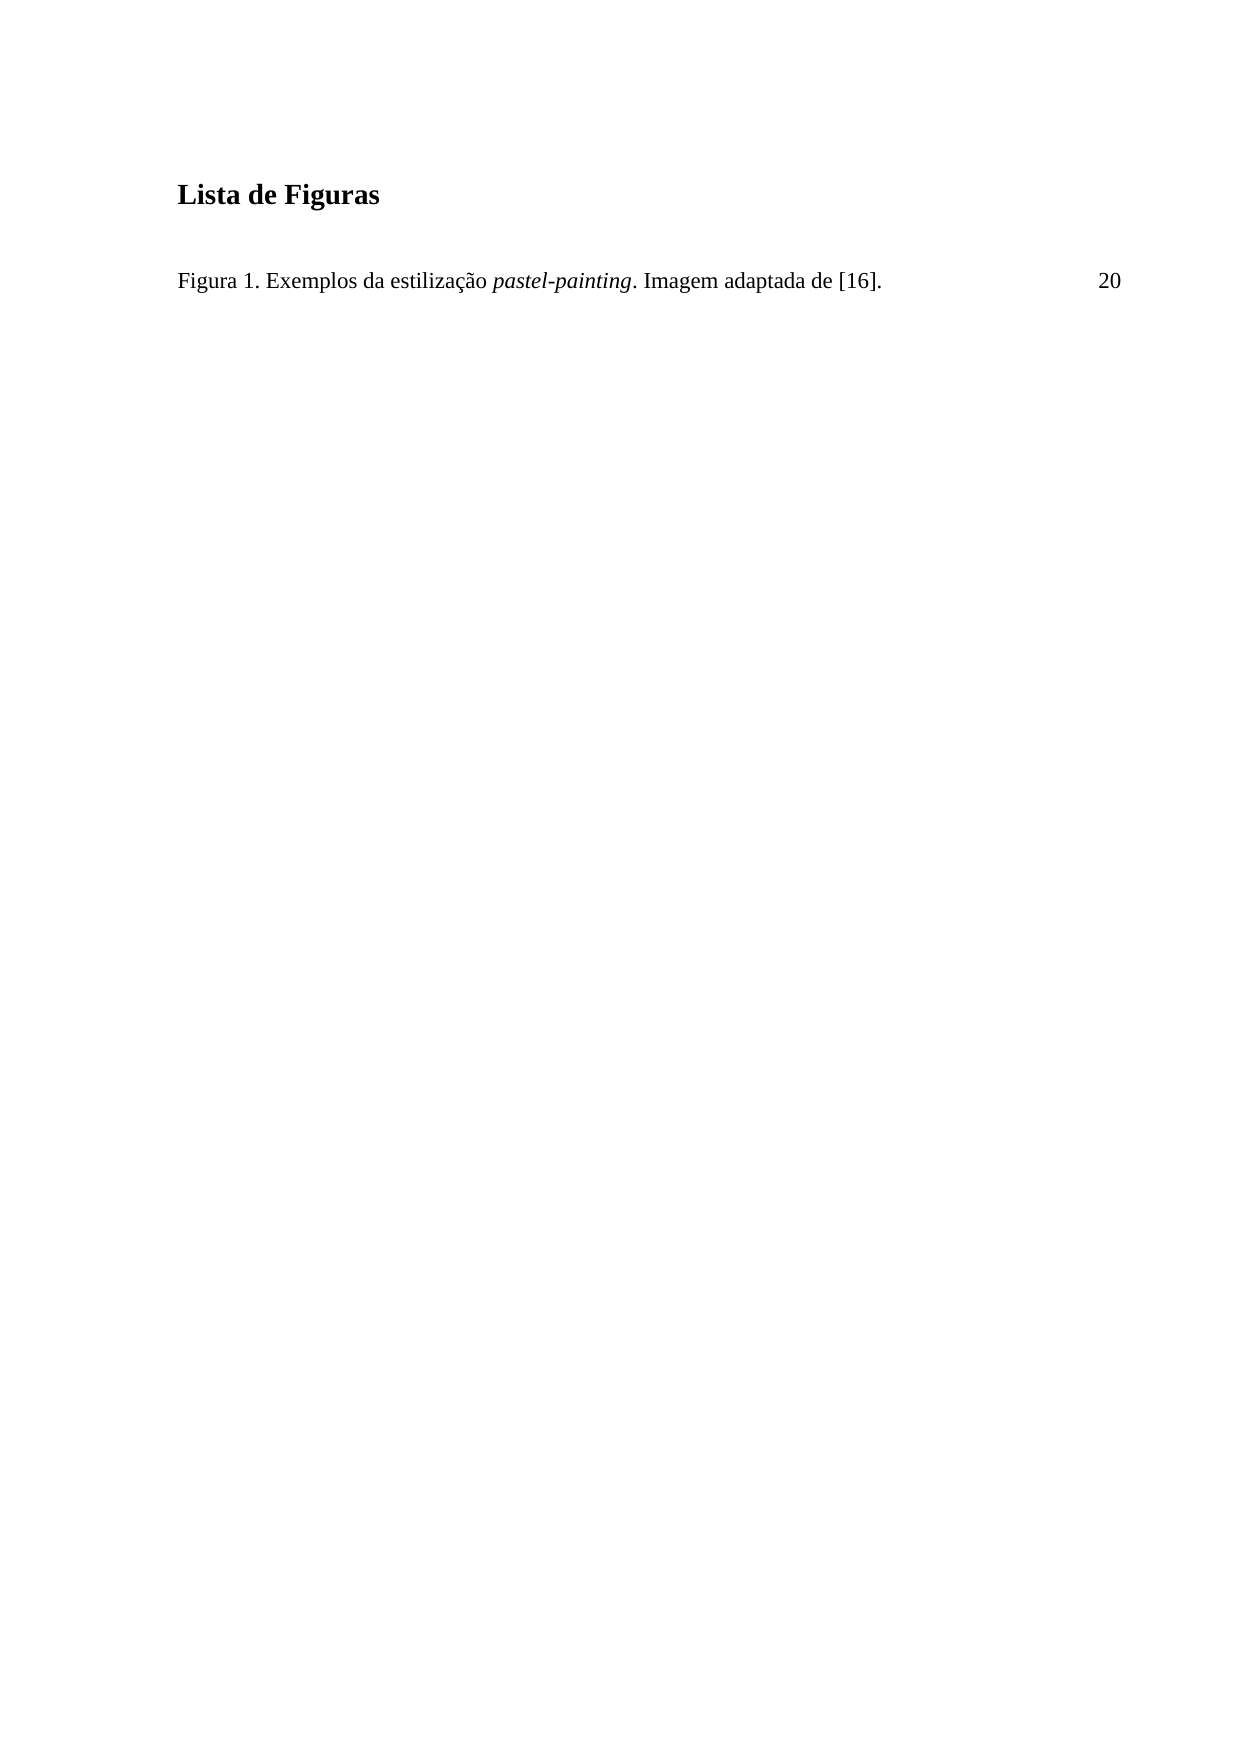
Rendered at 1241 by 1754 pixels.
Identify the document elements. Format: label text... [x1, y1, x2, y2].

text Lista de Figuras [177, 177, 1122, 211]
